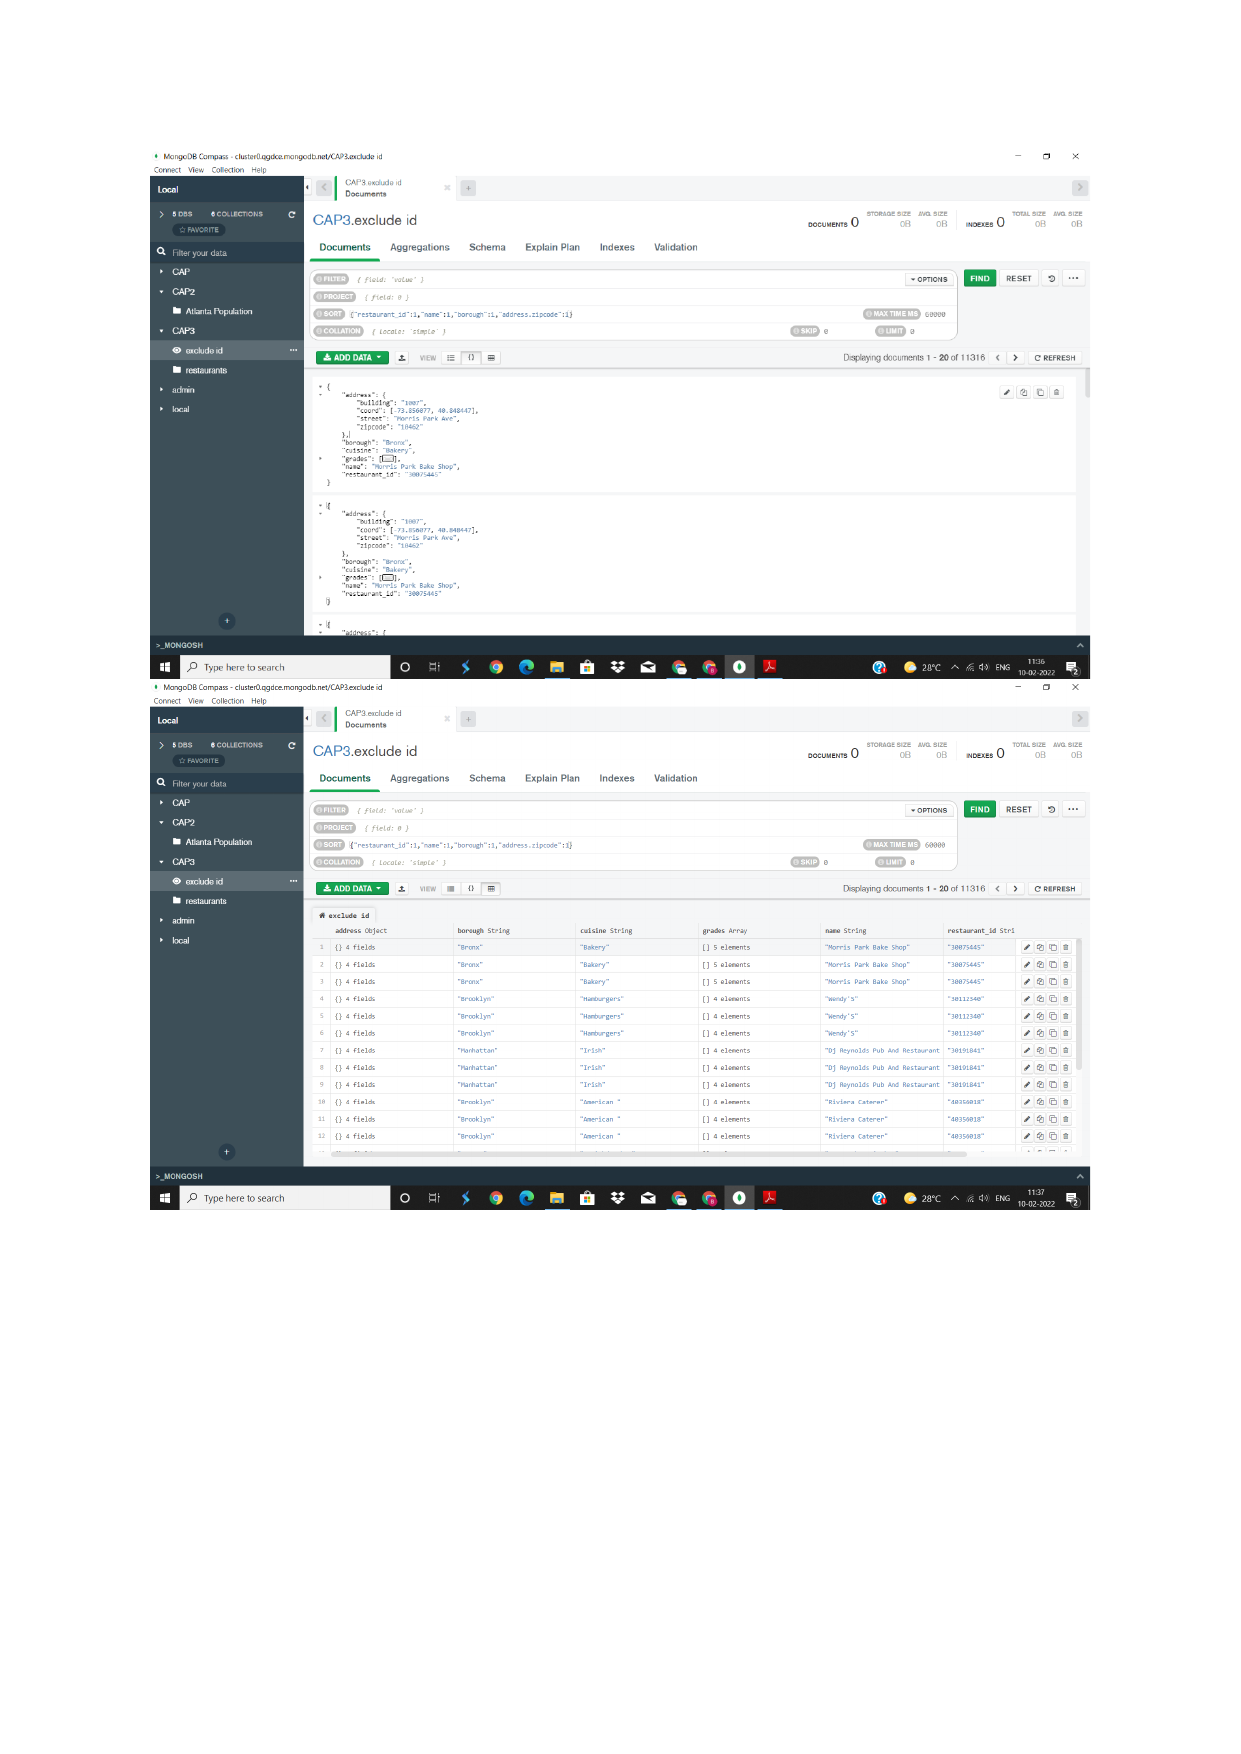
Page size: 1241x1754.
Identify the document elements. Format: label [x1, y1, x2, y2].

picture [150, 681, 1091, 1210]
picture [150, 150, 1091, 679]
